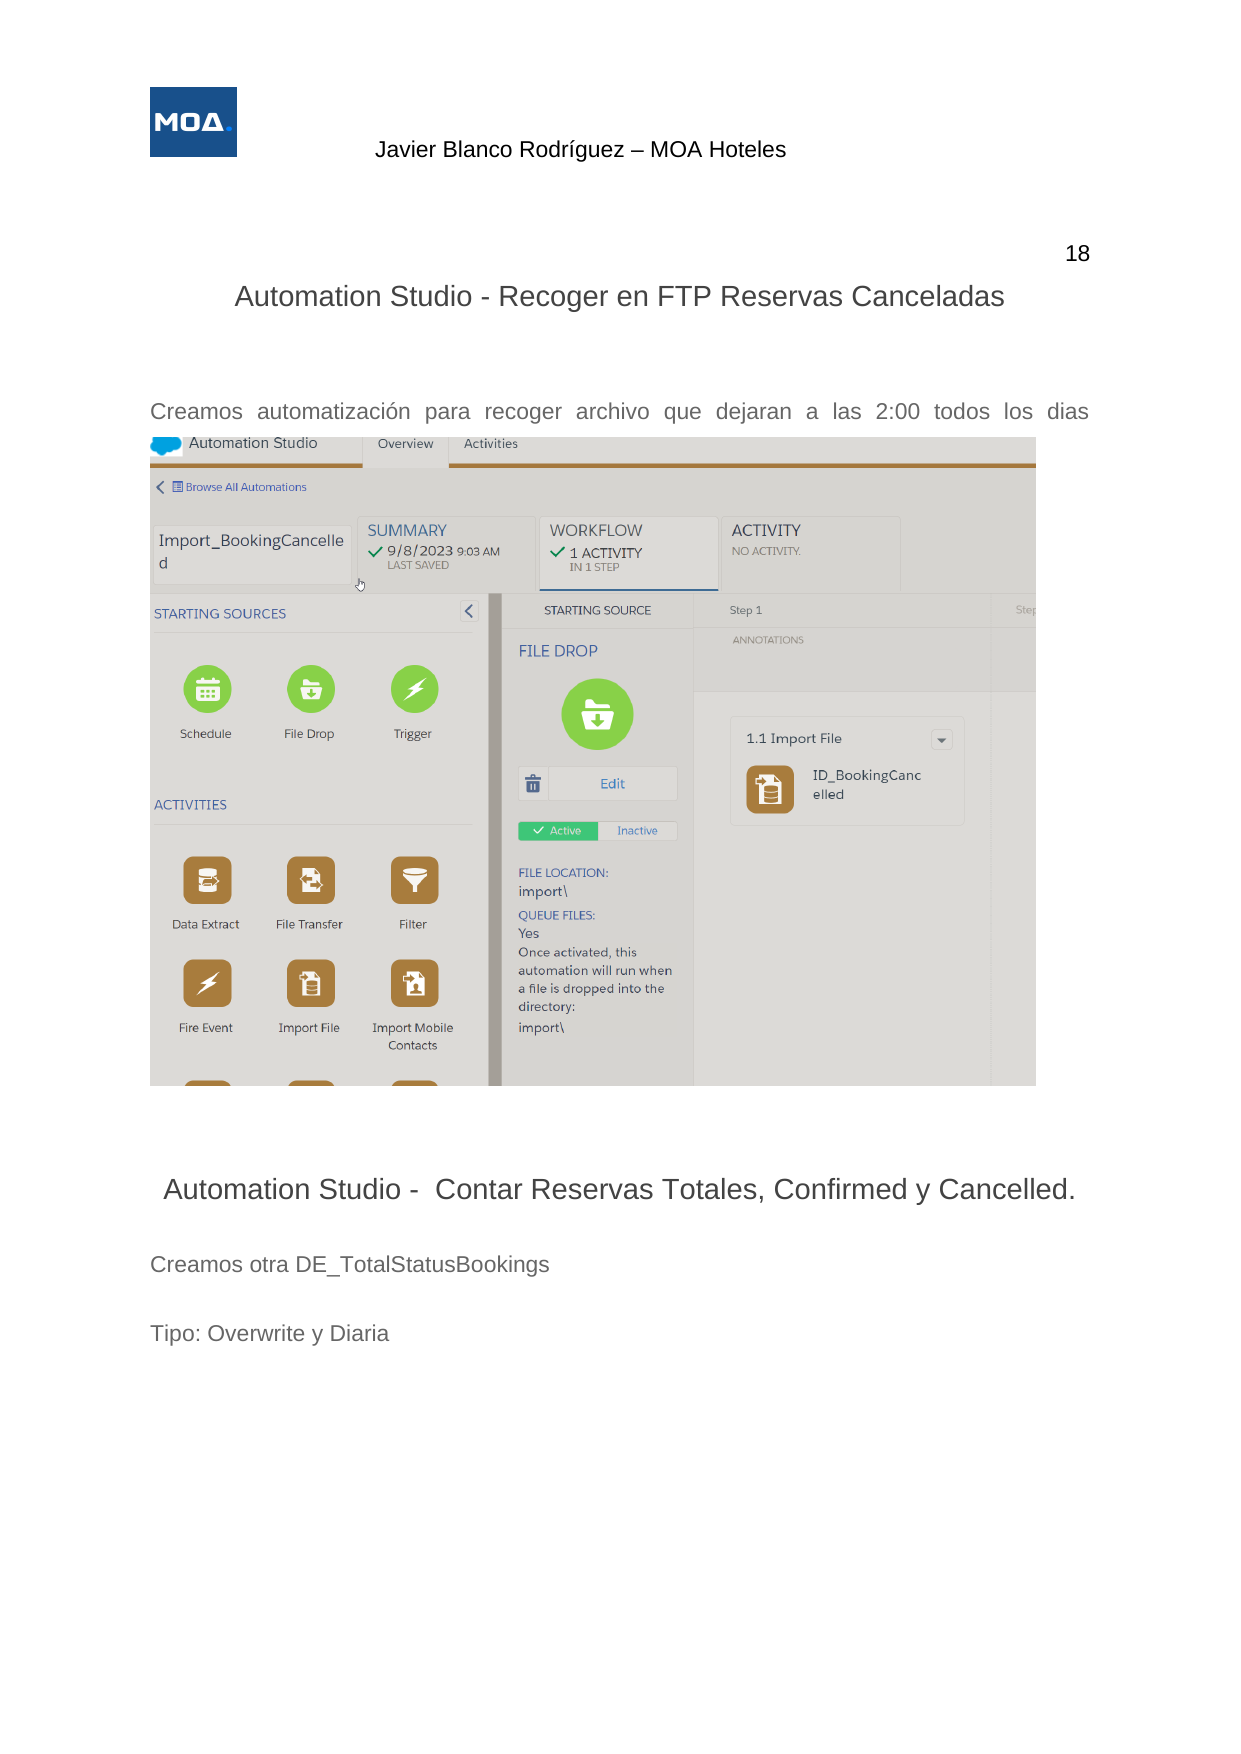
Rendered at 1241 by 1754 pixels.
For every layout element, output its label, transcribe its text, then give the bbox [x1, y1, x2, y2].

subtitle Creamos otra DE_TotalStatusBookings [150, 1251, 1090, 1278]
subtitle Automation Studio - Recoger en FTP Reservas Canceladas [150, 279, 1090, 312]
subtitle Tipo: Overwrite y Diaria [150, 1320, 1090, 1346]
picture [150, 87, 237, 157]
subtitle Automation Studio - Contar Reservas Totales, Confirmed y Cancelled. [150, 1172, 1090, 1205]
picture [150, 437, 1036, 1086]
